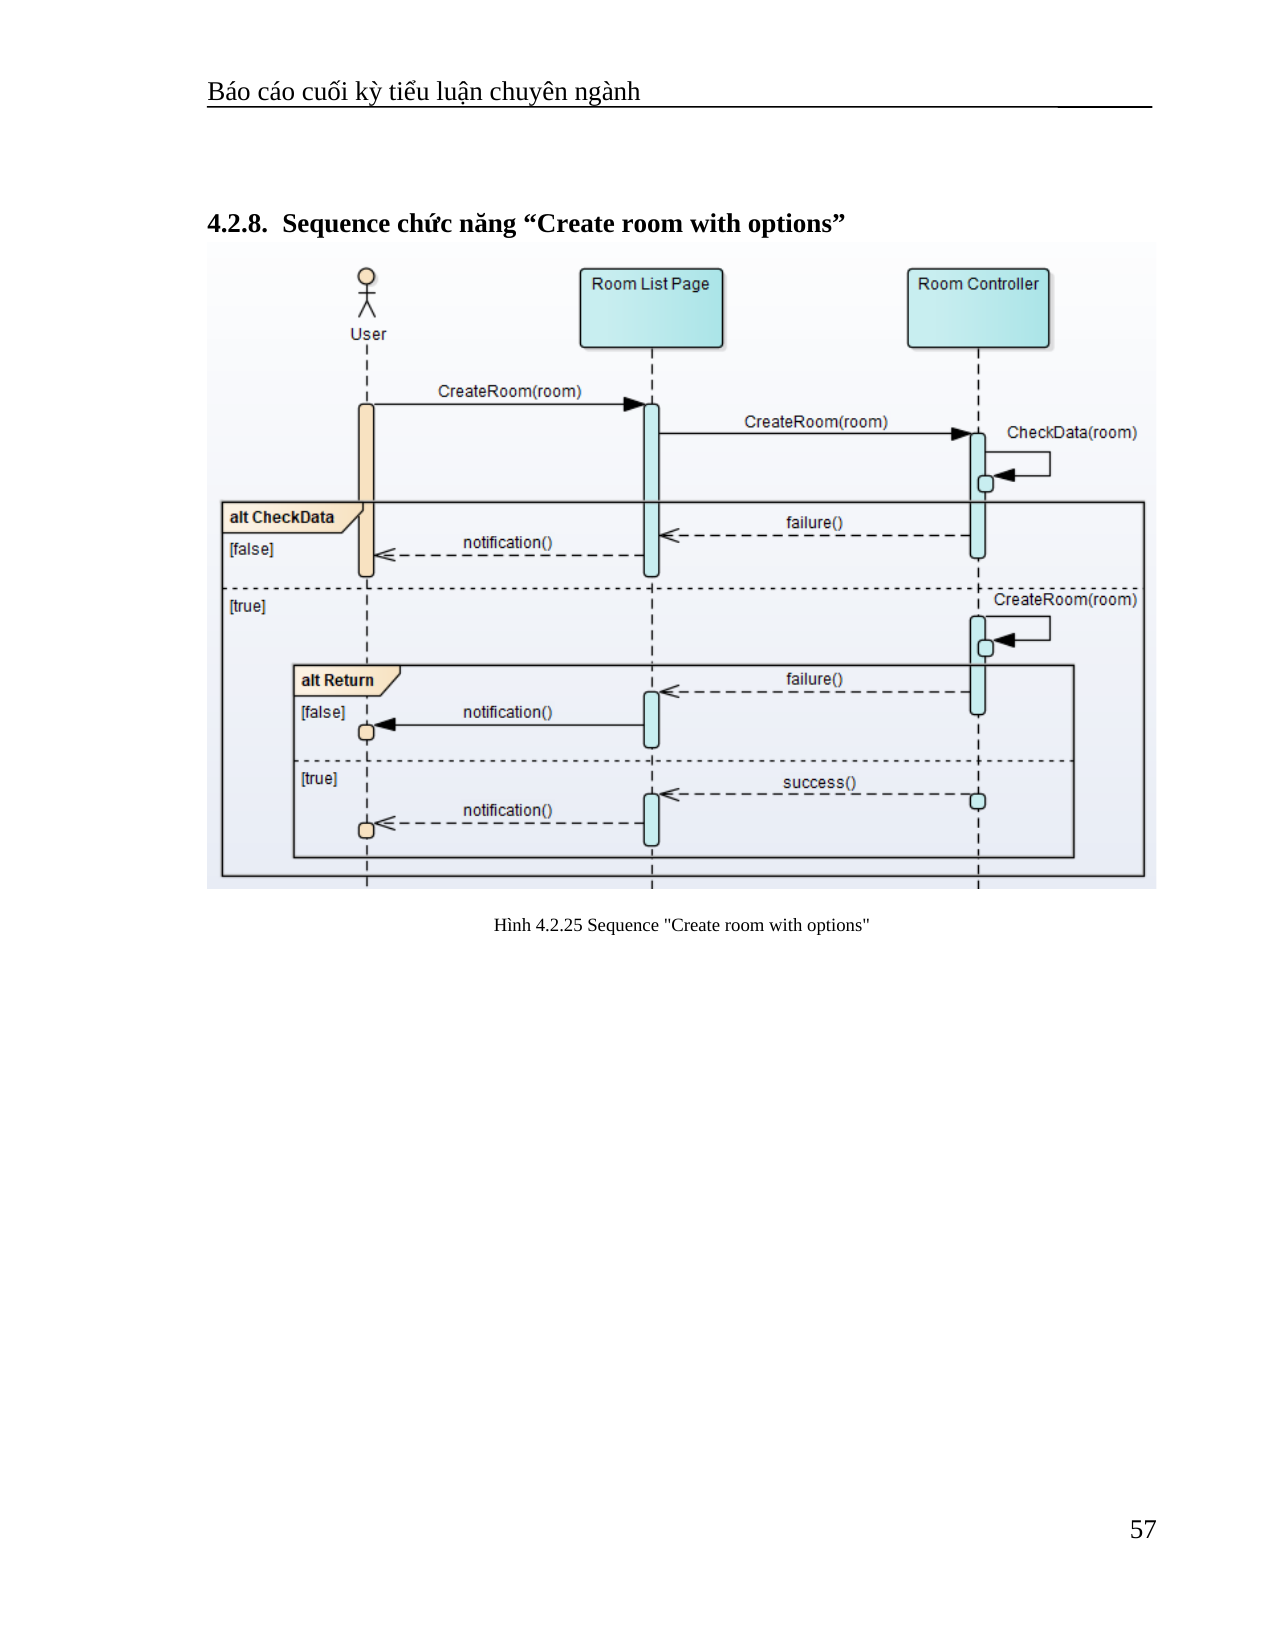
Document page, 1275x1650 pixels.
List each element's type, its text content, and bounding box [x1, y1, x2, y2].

picture [207, 242, 1157, 889]
subtitle Sequence chức năng “Create room with options” [207, 207, 1156, 238]
